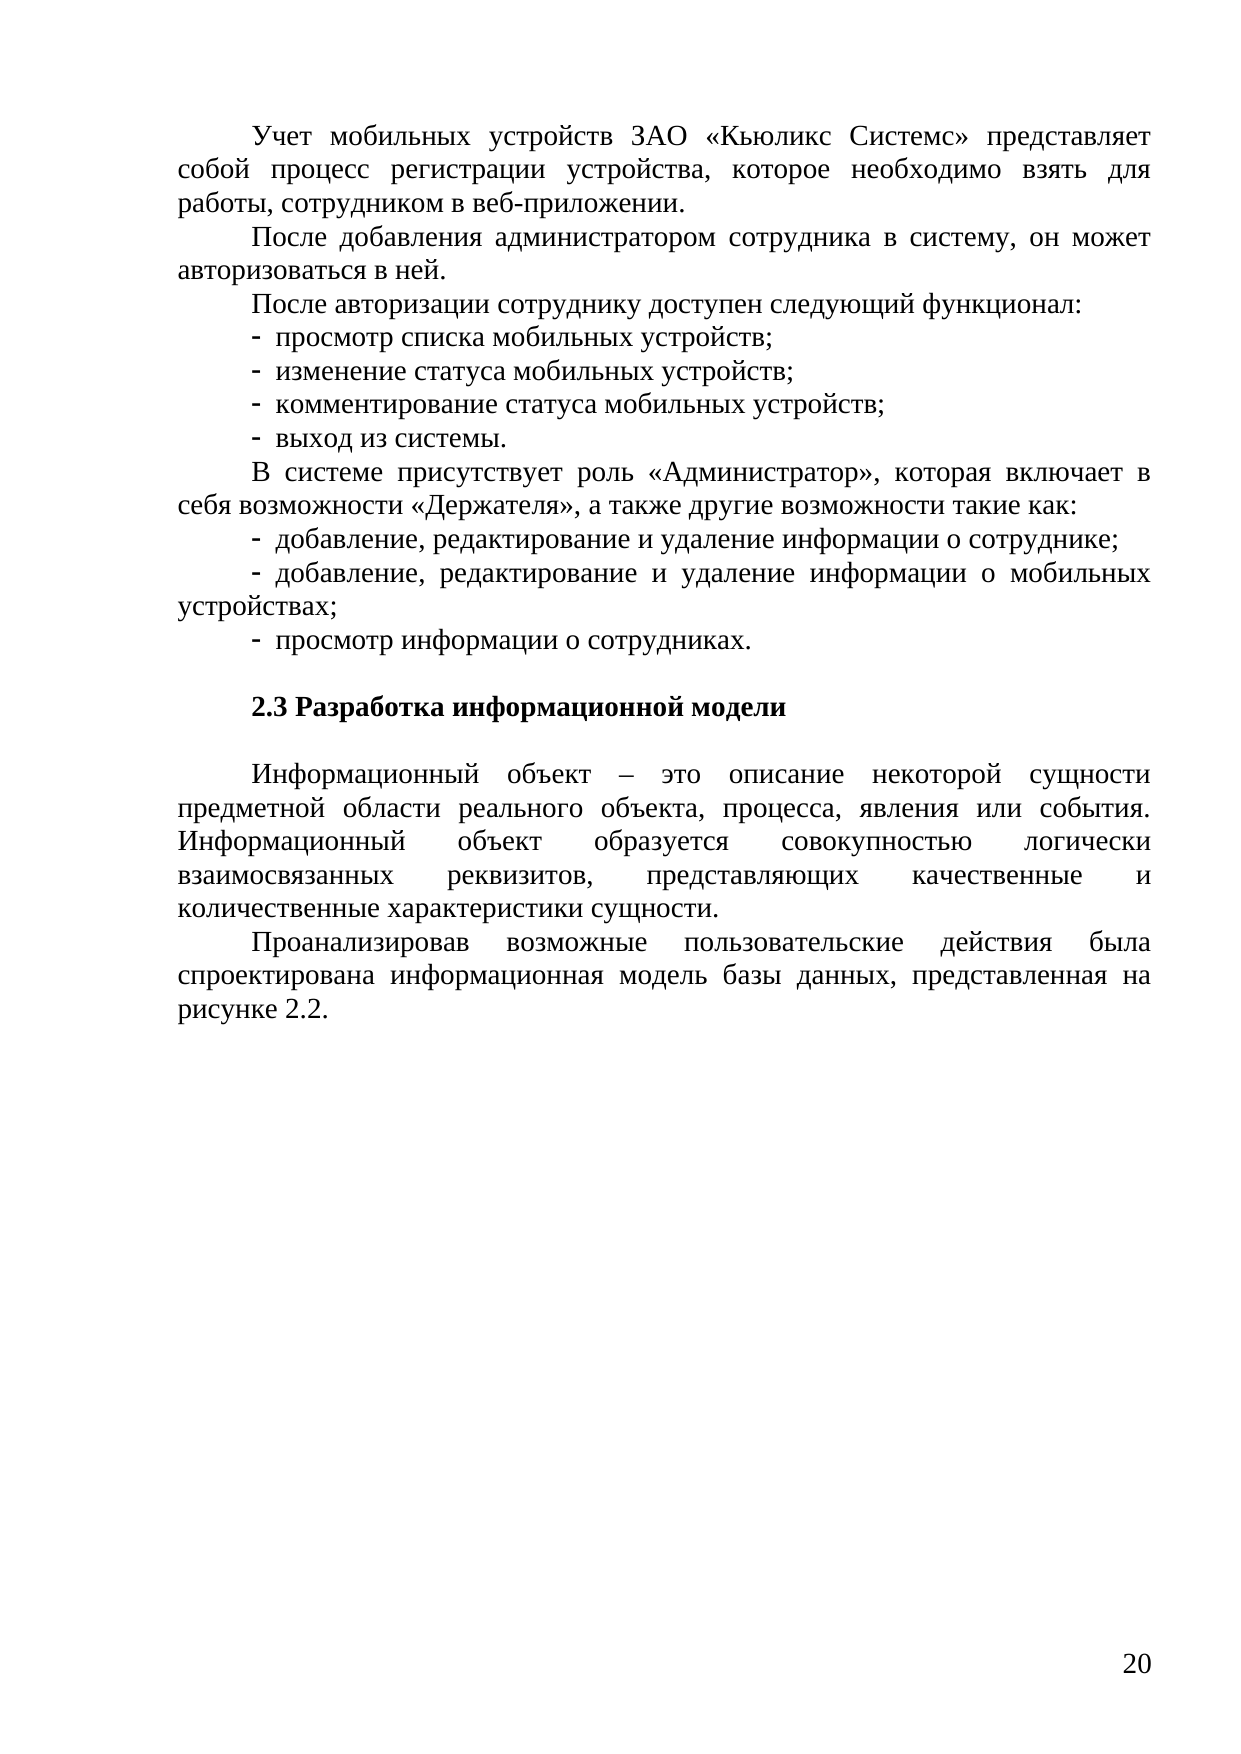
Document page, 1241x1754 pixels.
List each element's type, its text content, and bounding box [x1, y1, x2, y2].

text После авторизации сотруднику доступен следующий функционал: [177, 286, 1152, 319]
text После добавления администратором сотрудника в систему, он может авторизоваться в ней. [177, 219, 1152, 286]
list изменение статуса мобильных устройств; [177, 353, 1152, 387]
list просмотр информации о сотрудниках. [177, 622, 1152, 656]
text Учет мобильных устройств ЗАО «Кьюликс Системс» представляет собой процесс регистрации устройства, которое необходимо взять для работы, сотрудником в веб-приложении. [177, 118, 1152, 219]
list добавление, редактирование и удаление информации о сотруднике; [177, 521, 1152, 555]
list добавление, редактирование и удаление информации о мобильных устройствах; [177, 555, 1152, 622]
list выход из системы. [177, 420, 1152, 454]
list комментирование статуса мобильных устройств; [177, 387, 1152, 420]
subtitle 2.3 Разработка информационной модели [177, 689, 1152, 723]
text Информационный объект – это описание некоторой сущности предметной области реального объекта, процесса, явления или события. Информационный объект образуется совокупностью логически взаимосвязанных реквизитов, представляющих качественные и количественные характеристики сущности. [177, 756, 1152, 924]
text Проанализировав возможные пользовательские действия была спроектирована информационная модель базы данных, представленная на рисунке 2.2. [177, 924, 1152, 1024]
list просмотр списка мобильных устройств; [177, 319, 1152, 353]
text В системе присутствует роль «Администратор», которая включает в себя возможности «Держателя», а также другие возможности такие как: [177, 454, 1152, 521]
